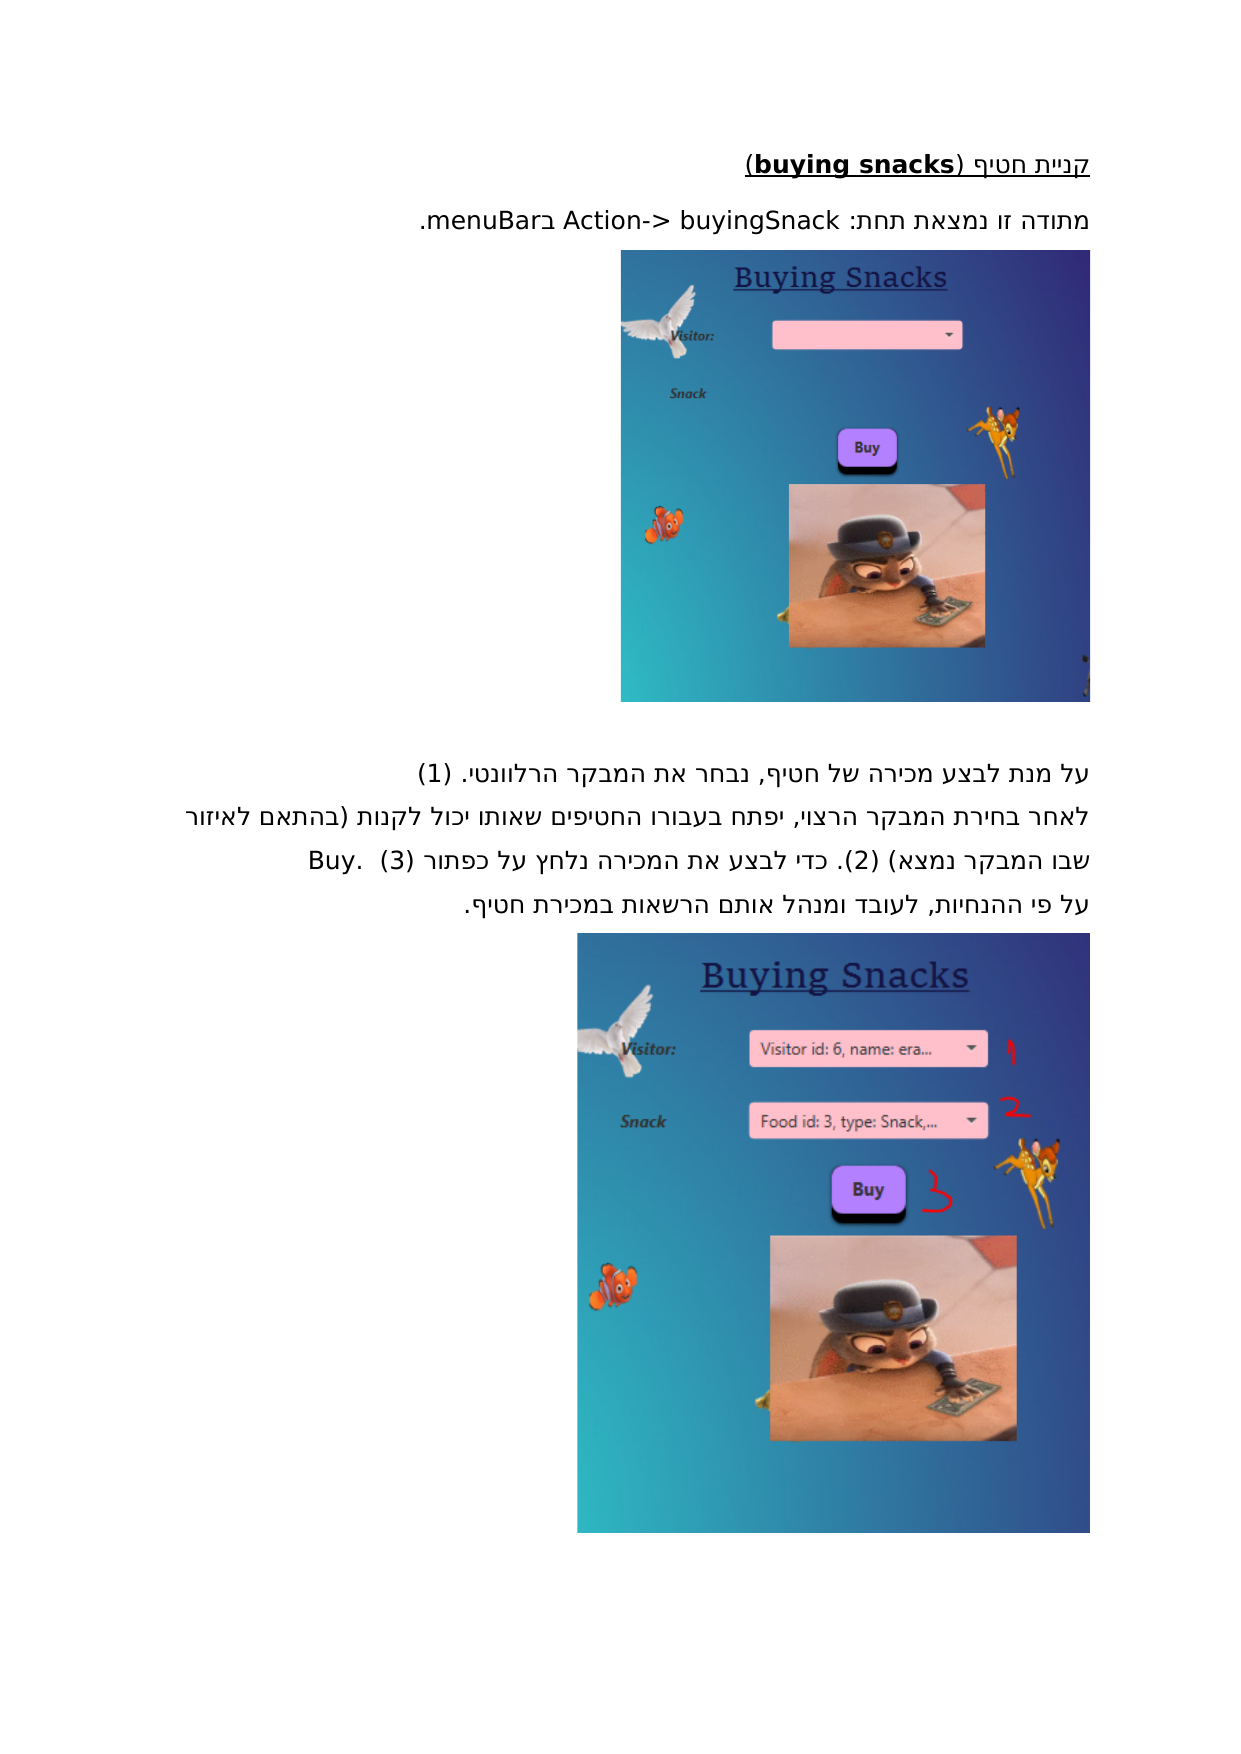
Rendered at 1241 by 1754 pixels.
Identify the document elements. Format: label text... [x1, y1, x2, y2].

picture [620, 250, 1091, 702]
subtitle קניית חטיף (buying snacks) [150, 150, 1090, 179]
text לאחר בחירת המבקר הרצוי, יפתח בעבורו החטיפים שאותו יכול לקנות (בהתאם לאיזור שבו המבקר נמצא) (2). כדי לבצע את המכירה נלחץ על כפתור Buy. (3) [150, 803, 1090, 876]
picture [577, 933, 1090, 1533]
text על מנת לבצע מכירה של חטיף, נבחר את המבקר הרלוונטי. (1) [150, 759, 1090, 788]
text על פי ההנחיות, לעובד ומנהל אותם הרשאות במכירת חטיף. [150, 890, 1090, 919]
text מתודה זו נמצאת תחת: Action-> buyingSnack בmenuBar. [150, 206, 1090, 235]
